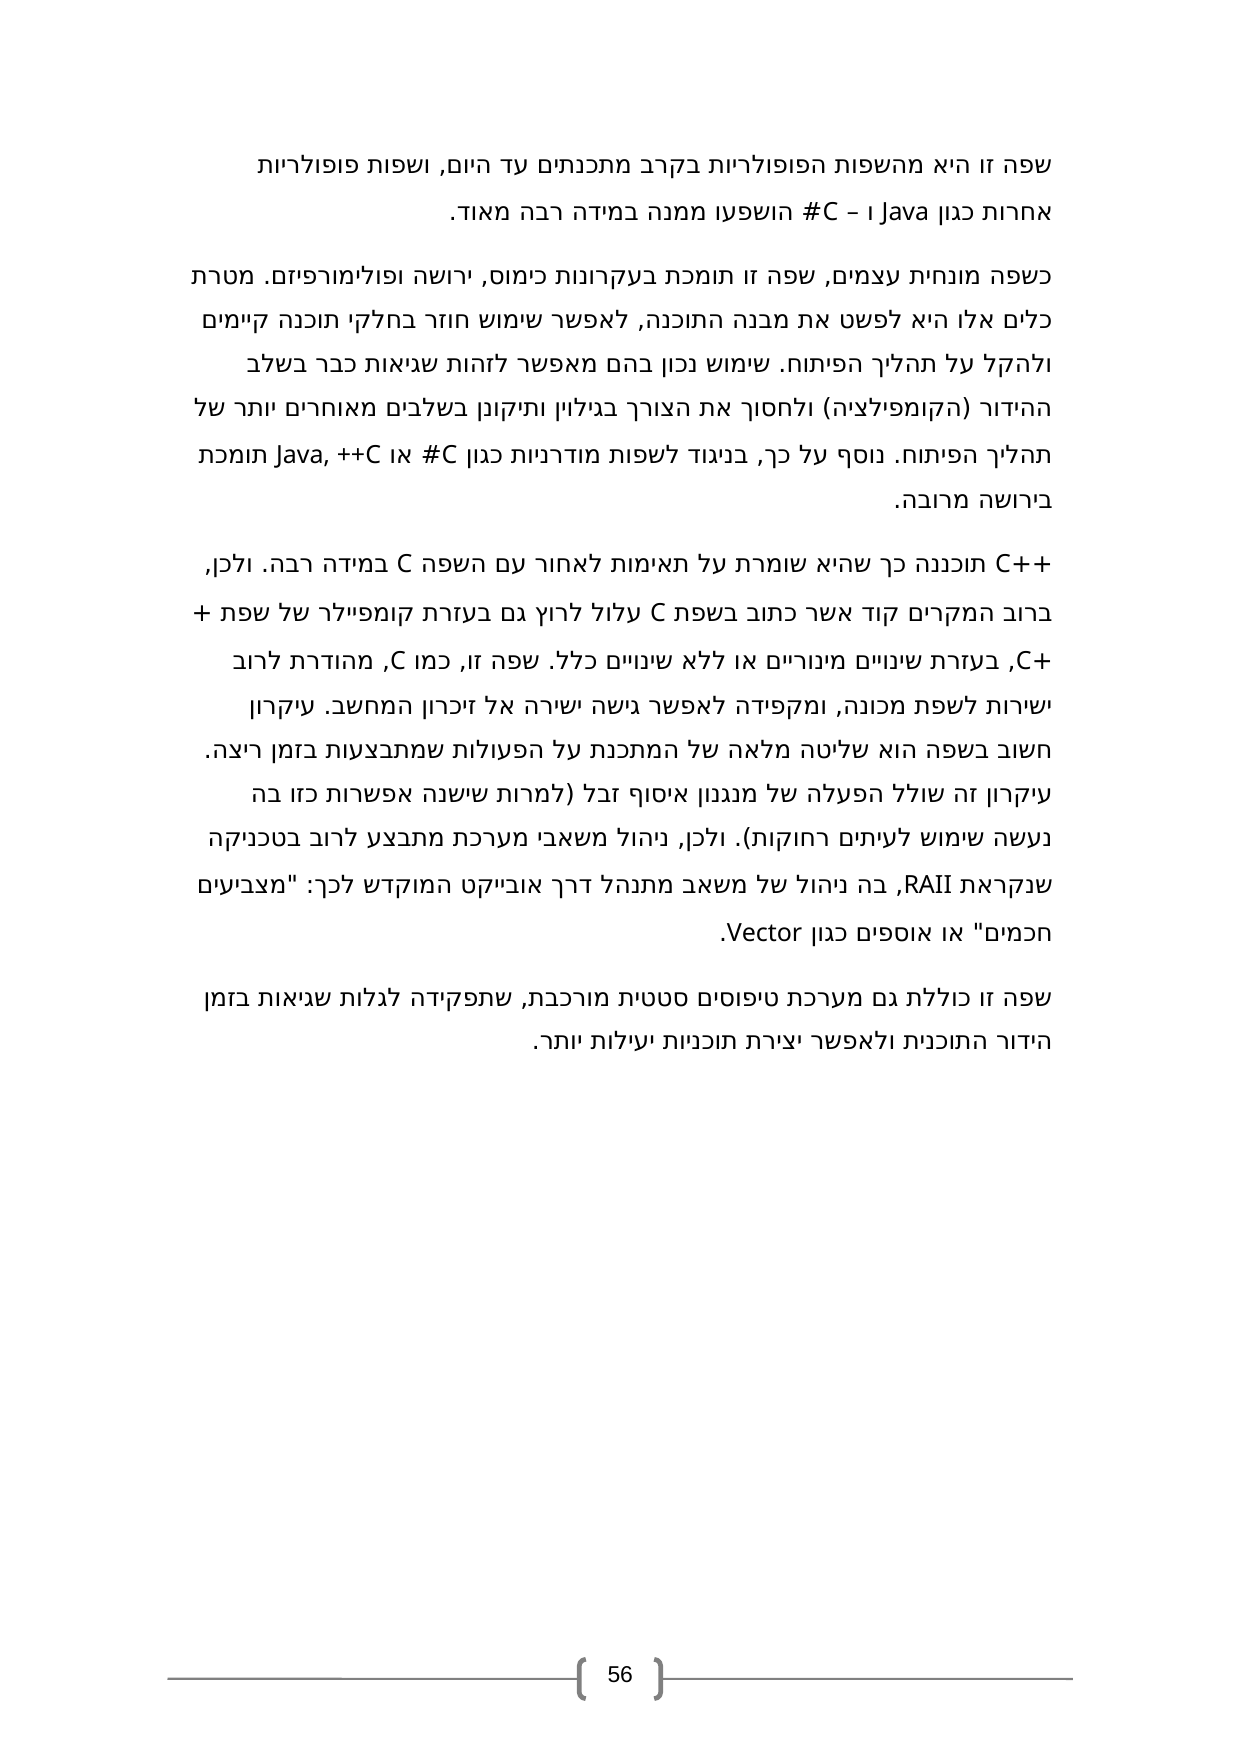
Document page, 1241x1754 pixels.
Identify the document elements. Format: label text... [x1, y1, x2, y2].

text ++C תוכננה כך שהיא שומרת על תאימות לאחור עם השפה C במידה רבה. ולכן, ברוב המקרים קוד אשר כתוב בשפת C עלול לרוץ גם בעזרת קומפיילר של שפת ++C, בעזרת שינויים מינוריים או ללא שינויים כלל. שפה זו, כמו C, מהודרת לרוב ישירות לשפת מכונה, ומקפידה לאפשר גישה ישירה אל זיכרון המחשב. עיקרון חשוב בשפה הוא שליטה מלאה של המתכנת על הפעולות שמתבצעות בזמן ריצה. עיקרון זה שולל הפעלה של מנגנון איסוף זבל (למרות שישנה אפשרות כזו בה נעשה שימוש לעיתים רחוקות). ולכן, ניהול משאבי מערכת מתבצע לרוב בטכניקה שנקראת RAII, בה ניהול של משאב מתנהל דרך אובייקט המוקדש לכך: "מצביעים חכמים" או אוספים כגון Vector. [187, 546, 1053, 949]
text כשפה מונחית עצמים, שפה זו תומכת בעקרונות כימוס, ירושה ופולימורפיזם. מטרת כלים אלו היא לפשט את מבנה התוכנה, לאפשר שימוש חוזר בחלקי תוכנה קיימים ולהקל על תהליך הפיתוח. שימוש נכון בהם מאפשר לזהות שגיאות כבר בשלב ההידור (הקומפילציה) ולחסוך את הצורך בגילוין ותיקונן בשלבים מאוחרים יותר של תהליך הפיתוח. נוסף על כך, בניגוד לשפות מודרניות כגון C# או Java, ++C תומכת בירושה מרובה. [187, 261, 1053, 514]
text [187, 150, 1053, 228]
text שפה זו כוללת גם מערכת טיפוסים סטטית מורכבת, שתפקידה לגלות שגיאות בזמן הידור התוכנית ולאפשר יצירת תוכניות יעילות יותר. [187, 983, 1053, 1056]
